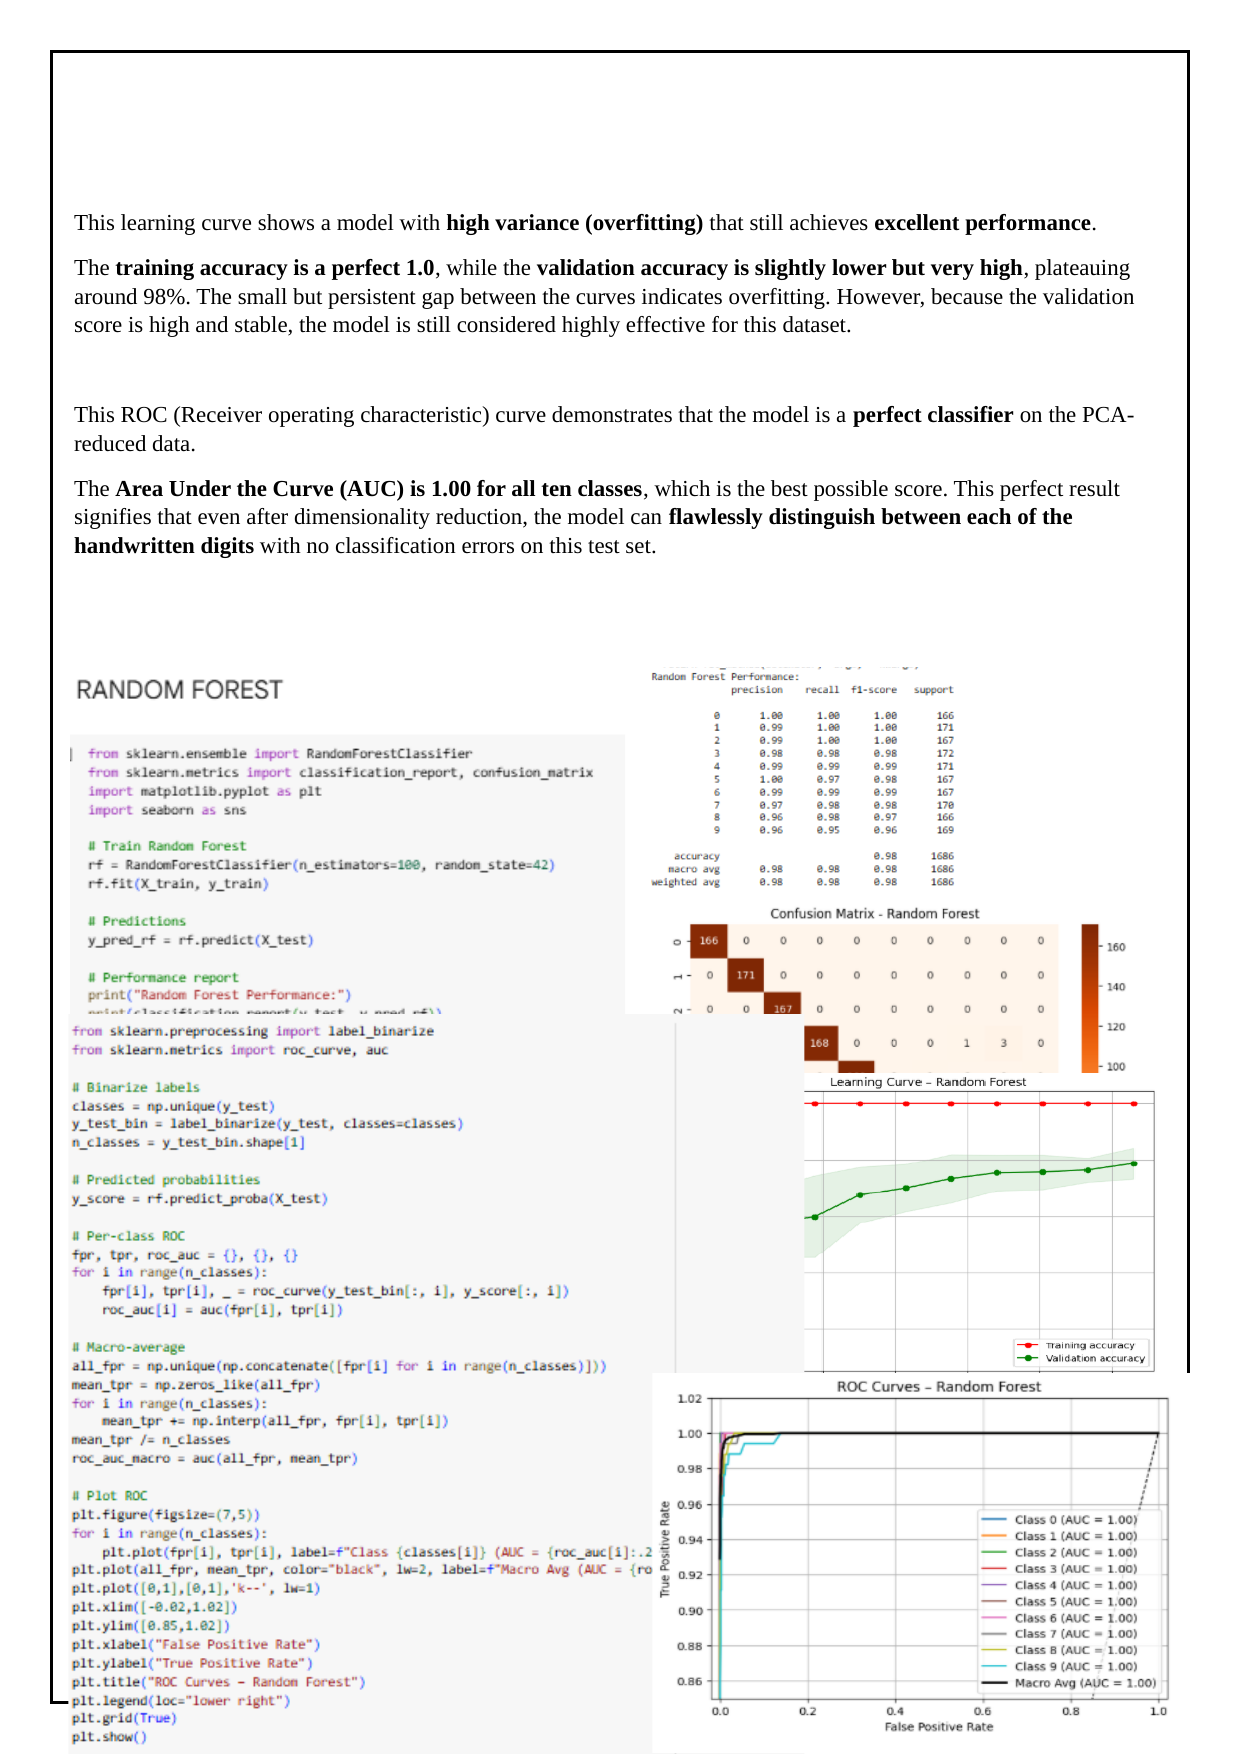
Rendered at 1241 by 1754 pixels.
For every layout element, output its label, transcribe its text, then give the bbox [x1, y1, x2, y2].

text The Area Under the Curve (AUC) is 1.00 for all ten classes, which is the best possible score. This perfect result signifies that even after dimensionality reduction, the model can flawlessly distinguish between each of the handwritten digits with no classification errors on this test set. [74, 475, 1167, 558]
picture [66, 667, 1198, 1752]
text This learning curve shows a model with high variance (overfitting) that still achieves excellent performance. [74, 209, 1167, 236]
text This ROC (Receiver operating characteristic) curve demonstrates that the model is a perfect classifier on the PCA-reduced data. [74, 401, 1167, 456]
text The training accuracy is a perfect 1.0, while the validation accuracy is slightly lower but very high, plateauing around 98%. The small but persistent gap between the curves indicates overfitting. However, because the validation score is high and stable, the model is still considered highly effective for this dataset. [74, 254, 1167, 337]
